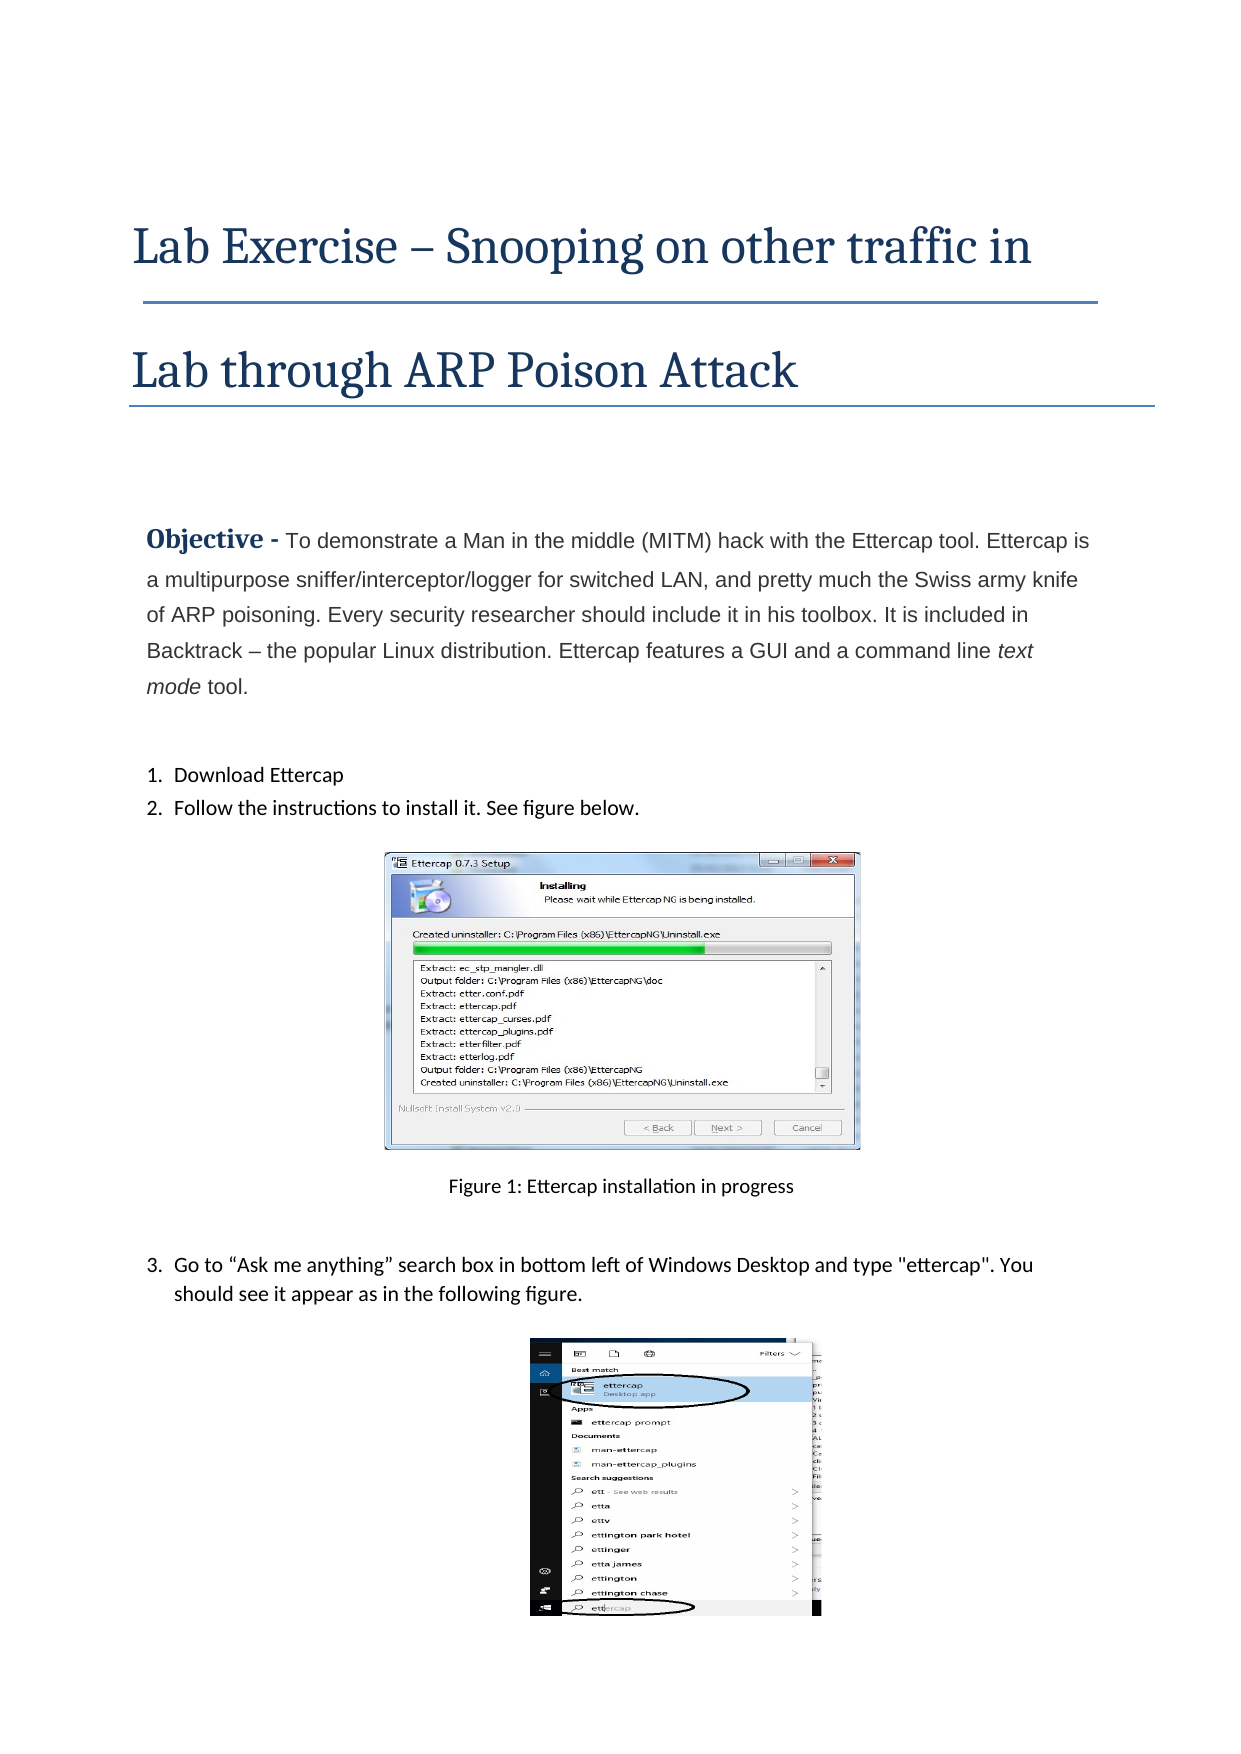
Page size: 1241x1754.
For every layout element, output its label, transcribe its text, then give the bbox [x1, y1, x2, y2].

list Download Ettercap [146, 762, 1097, 788]
text Lab through ARP Poison Attack [131, 340, 1152, 400]
list Follow the instructions to install it. See figure below. [146, 794, 1097, 821]
list Go to “Ask me anything” search box in bottom left of Windows Desktop and type "ettercap". You should see it appear as in the following figure. [146, 1251, 1097, 1307]
picture [530, 1338, 822, 1616]
text Figure 1: Ettercap installation in progress [132, 1173, 1111, 1199]
picture [384, 852, 861, 1150]
text Objective - To demonstrate a Man in the middle (MITM) hack with the Ettercap tool. Ettercap is a multipurpose sniffer/interceptor/logger for switched LAN, and pretty much the Swiss army knife of ARP poisoning. Every security researcher should include it in his toolbox. It is included in Backtrack – the popular Linux distribution. Ettercap features a GUI and a command line text mode tool. [146, 523, 1095, 699]
text Lab Exercise – Snooping on other traffic in [132, 216, 1152, 276]
